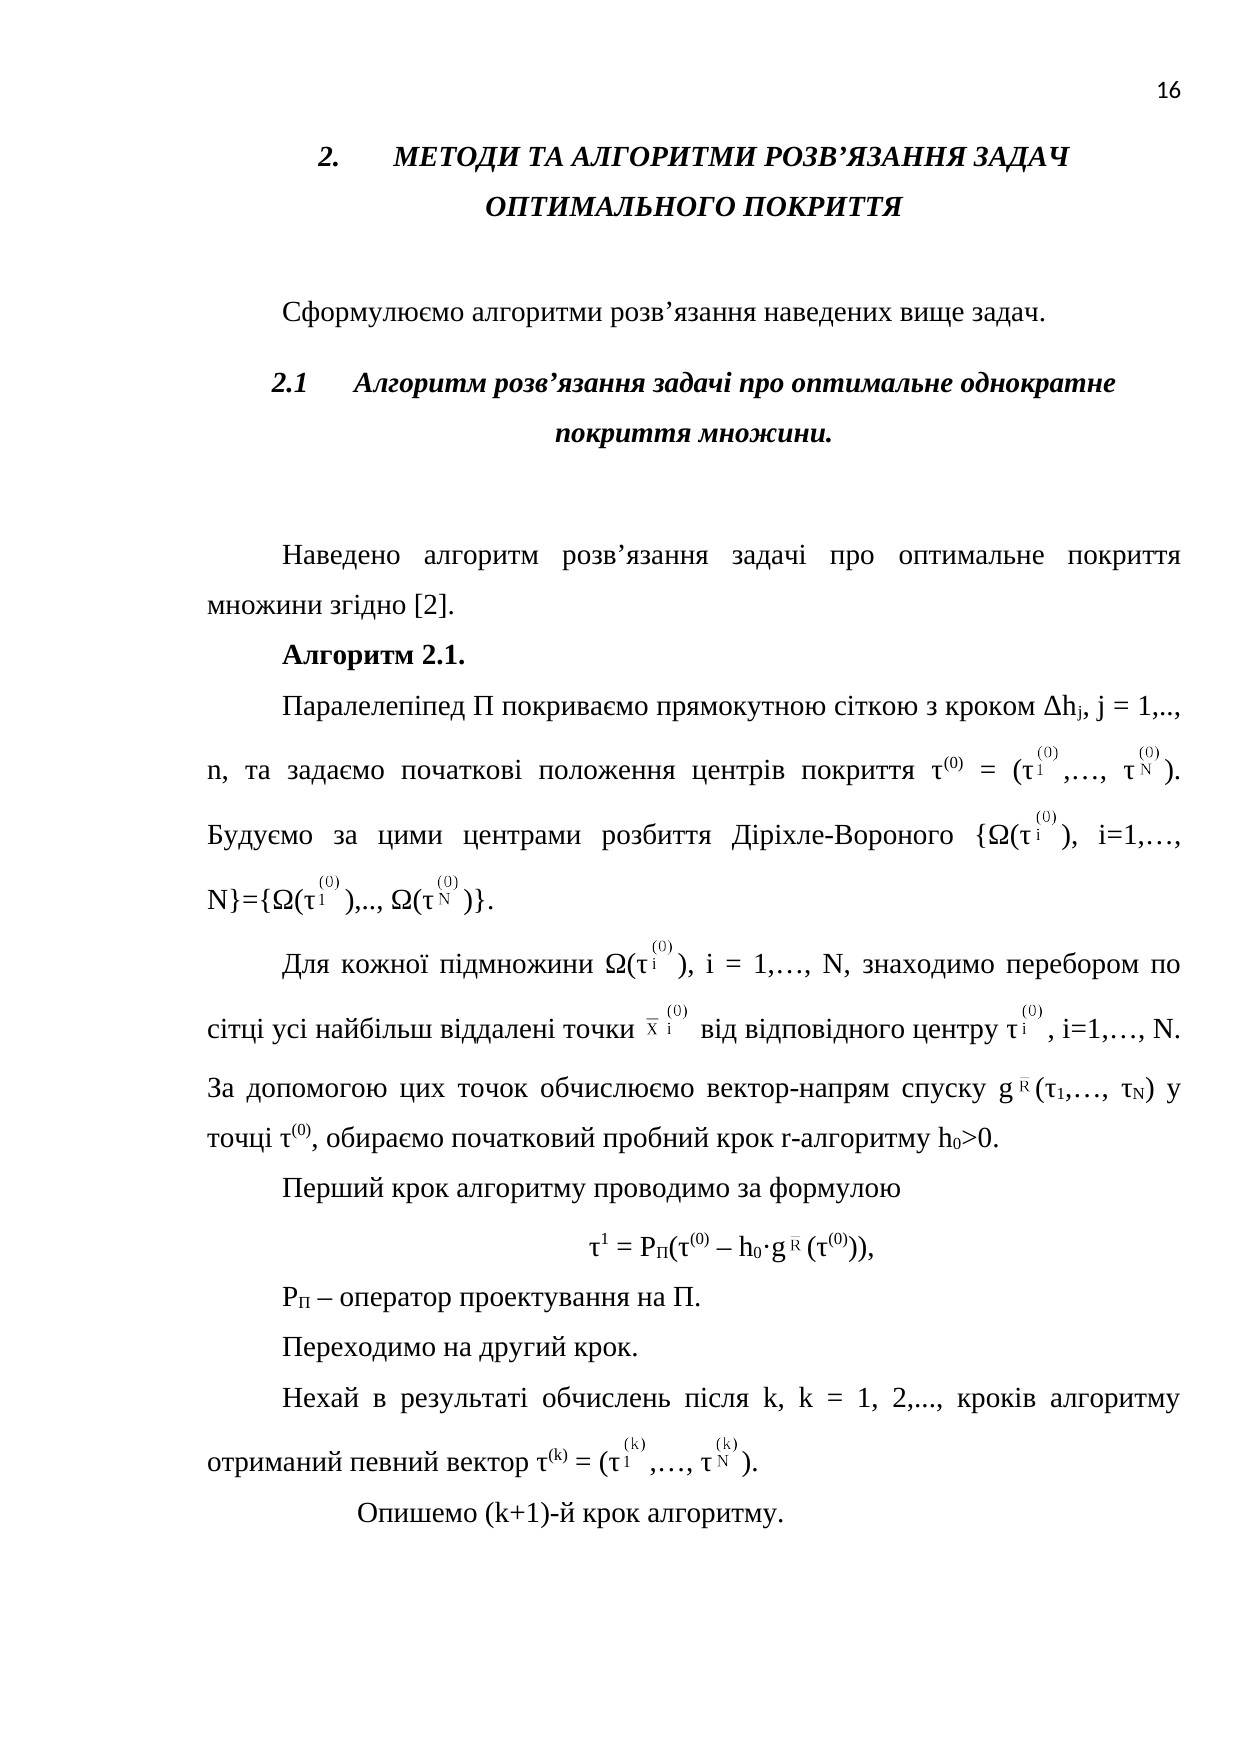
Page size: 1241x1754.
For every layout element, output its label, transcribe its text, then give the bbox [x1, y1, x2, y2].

text Опишемо (k+1)-й крок алгоритму. [207, 1495, 1181, 1528]
text τ1 = РП(τ(0) – h0·g(τ(0))), [207, 1221, 1181, 1262]
text Переходимо на другий крок. [207, 1329, 1181, 1363]
text Сформулюємо алгоритми розв’язання наведених вище задач. [207, 294, 1181, 327]
text Алгоритм 2.1. [207, 637, 1181, 671]
text Нехай в результаті обчислень після k, k = 1, 2,..., кроків алгоритму отриманий певний вектор τ(k) = (τ,…, τ). [207, 1380, 1181, 1478]
text Наведено алгоритм розв’язання задачі про оптимальне покриття множини згідно [2]. [207, 537, 1181, 621]
text РП – оператор проектування на П. [207, 1279, 1181, 1313]
subtitle Методи та алгоритми розв’язання задач оптимального покриття [207, 139, 1181, 223]
text Для кожної підмножини Ω(τ), i = 1,…, N, знаходимо перебором по сітці усі найбільш віддалені точки від відповідного центру τ, i=1,…, N. За допомогою цих точок обчислюємо вектор-напрям спуску g(τ1,…, τN) у точці τ(0), обираємо початковий пробний крок r-алгоритму h0>0. [207, 932, 1181, 1153]
text Паралелепіпед П покриваємо прямокутною сіткою з кроком Δhj, j = 1,.., n, та задаємо початкові положення центрів покриття τ(0) = (τ,…, τ). Будуємо за цими центрами розбиття Діріхле-Вороного {Ω(τ), i=1,…, N}={Ω(τ),.., Ω(τ)}. [207, 688, 1181, 915]
text Перший крок алгоритму проводимо за формулою [207, 1170, 1181, 1204]
subtitle Алгоритм розв’язання задачі про оптимальне однократне покриття множини. [207, 365, 1181, 449]
